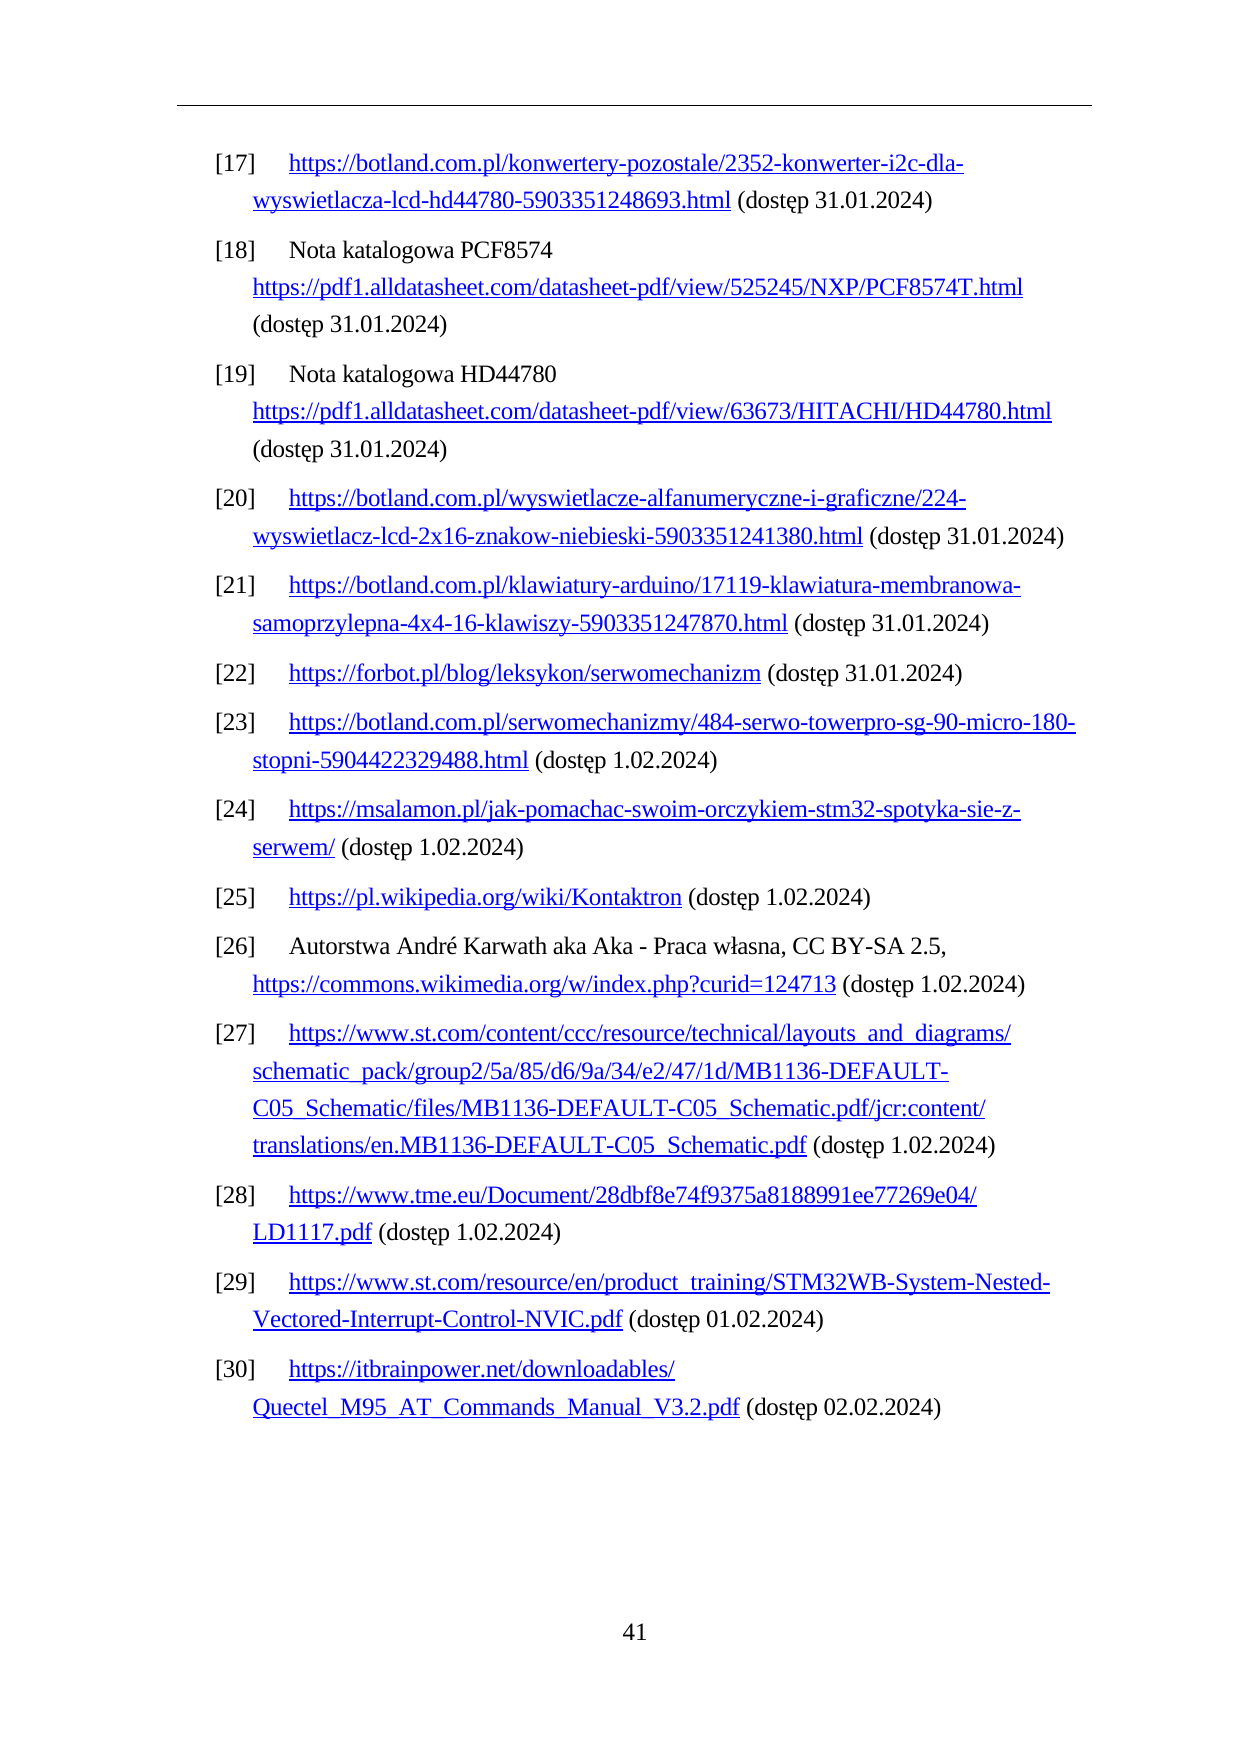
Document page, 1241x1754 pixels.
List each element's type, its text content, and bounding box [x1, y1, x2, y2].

list https://forbot.pl/blog/leksykon/serwomechanizm (dostęp 31.01.2024) [215, 658, 1092, 686]
list Autorstwa André Karwath aka Aka - Praca własna, CC BY-SA 2.5, https://commons.wikimedia.org/w/index.php?curid=124713 (dostęp 1.02.2024) [215, 931, 1092, 997]
list Nota katalogowa HD44780 https://pdf1.alldatasheet.com/datasheet-pdf/view/63673/HITACHI/HD44780.html (dostęp 31.01.2024) [215, 359, 1092, 462]
list https://botland.com.pl/konwertery-pozostale/2352-konwerter-i2c-dla-wyswietlacza-lcd-hd44780-5903351248693.html (dostęp 31.01.2024) [215, 148, 1092, 214]
list Nota katalogowa PCF8574 https://pdf1.alldatasheet.com/datasheet-pdf/view/525245/NXP/PCF8574T.html (dostęp 31.01.2024) [215, 235, 1092, 338]
list https://pl.wikipedia.org/wiki/Kontaktron (dostęp 1.02.2024) [215, 882, 1092, 910]
list https://botland.com.pl/serwomechanizmy/484-serwo-towerpro-sg-90-micro-180-stopni-5904422329488.html (dostęp 1.02.2024) [215, 707, 1092, 773]
list https://www.st.com/resource/en/product_training/STM32WB-System-Nested-Vectored-Interrupt-Control-NVIC.pdf (dostęp 01.02.2024) [215, 1267, 1092, 1333]
list https://www.tme.eu/Document/28dbf8e74f9375a8188991ee77269e04/LD1117.pdf (dostęp 1.02.2024) [215, 1180, 1092, 1246]
list https://botland.com.pl/klawiatury-arduino/17119-klawiatura-membranowa-samoprzylepna-4x4-16-klawiszy-5903351247870.html (dostęp 31.01.2024) [215, 571, 1092, 637]
list https://botland.com.pl/wyswietlacze-alfanumeryczne-i-graficzne/224-wyswietlacz-lcd-2x16-znakow-niebieski-5903351241380.html (dostęp 31.01.2024) [215, 483, 1092, 549]
list https://itbrainpower.net/downloadables/Quectel_M95_AT_Commands_Manual_V3.2.pdf (dostęp 02.02.2024) [215, 1354, 1092, 1420]
list https://www.st.com/content/ccc/resource/technical/layouts_and_diagrams/schematic_pack/group2/5a/85/d6/9a/34/e2/47/1d/MB1136-DEFAULT-C05_Schematic/files/MB1136-DEFAULT-C05_Schematic.pdf/jcr:content/translations/en.MB1136-DEFAULT-C05_Schematic.pdf (dostęp 1.02.2024) [215, 1018, 1092, 1159]
list https://msalamon.pl/jak-pomachac-swoim-orczykiem-stm32-spotyka-sie-z-serwem/ (dostęp 1.02.2024) [215, 794, 1092, 861]
